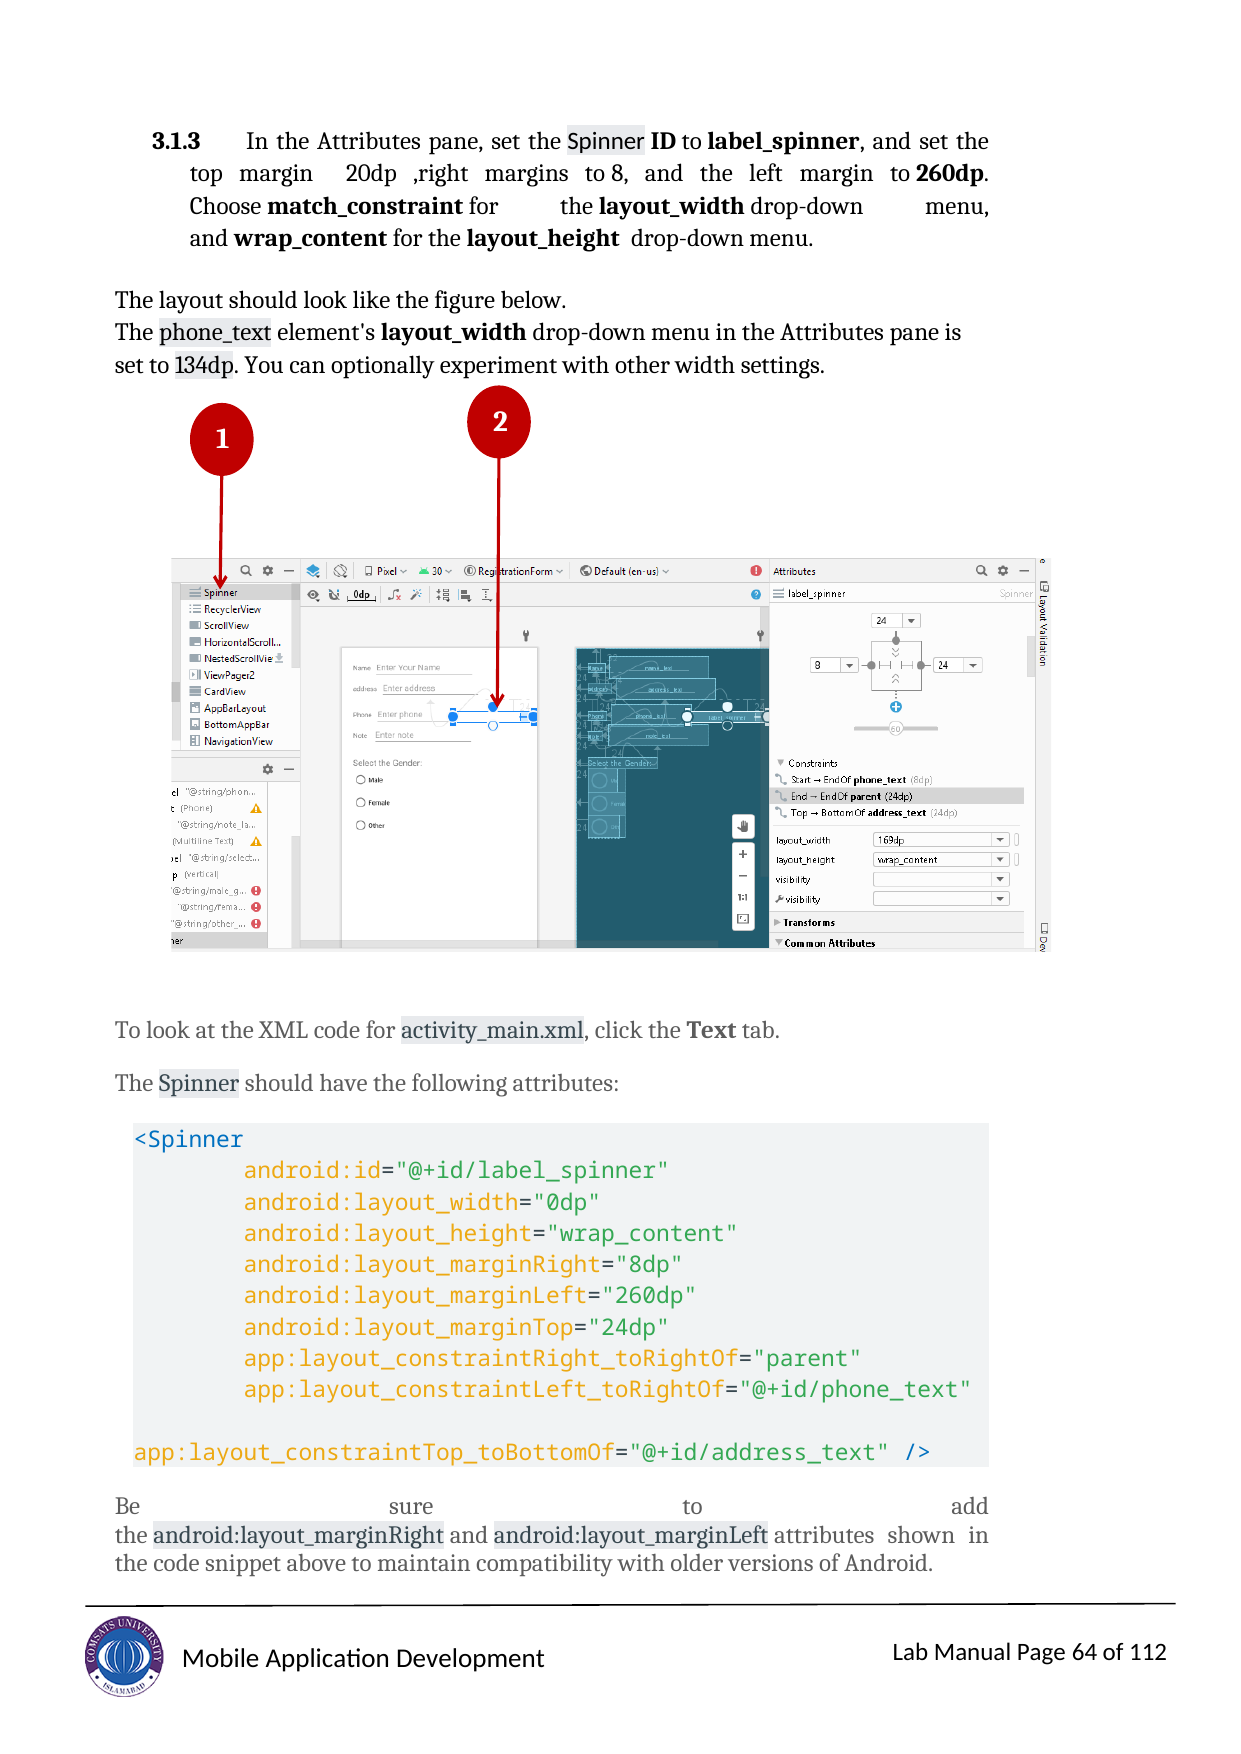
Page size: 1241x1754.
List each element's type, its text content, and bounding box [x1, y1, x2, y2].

text Be sure to add the android:layout_marginRight and android:layout_marginLeft attributes shown in the code snippet above to maintain compatibility with older versions of Android. [114, 1492, 989, 1578]
text To look at the XML code for activity_main.xml, click the Text tab. [114, 1016, 401, 1044]
text To look at the XML code for activity_main.xml, click the Text tab. [584, 1016, 989, 1044]
list In the Attributes pane, set the Spinner ID to label_spinner, and set the top margin 20dp ,right margins to 8, and the left margin to 260dp. Choose match_constraint for the layout_width drop-down menu, and wrap_content for the layout_height drop-down menu. [152, 123, 989, 253]
picture [171, 558, 1052, 952]
text The layout should look like the figure below. The phone_text element's layout_width drop-down menu in the Attributes pane is set to 134dp. You can optionally experiment with other width settings. [114, 282, 989, 379]
picture [85, 1616, 165, 1697]
text The Spinner should have the following attributes: [239, 1069, 989, 1098]
text <Spinner android:id="@+id/label_spinner" android:layout_width="0dp" android:layout_height="wrap_content" android:layout_marginRight="8dp" android:layout_marginLeft="260dp" android:layout_marginTop="24dp" app:layout_constraintRight_toRightOf="parent" app:layout_constraintLeft_toRightOf="@+id/phone_text" app:layout_constraintTop_toBottomOf="@+id/address_text" /> [133, 1123, 989, 1467]
